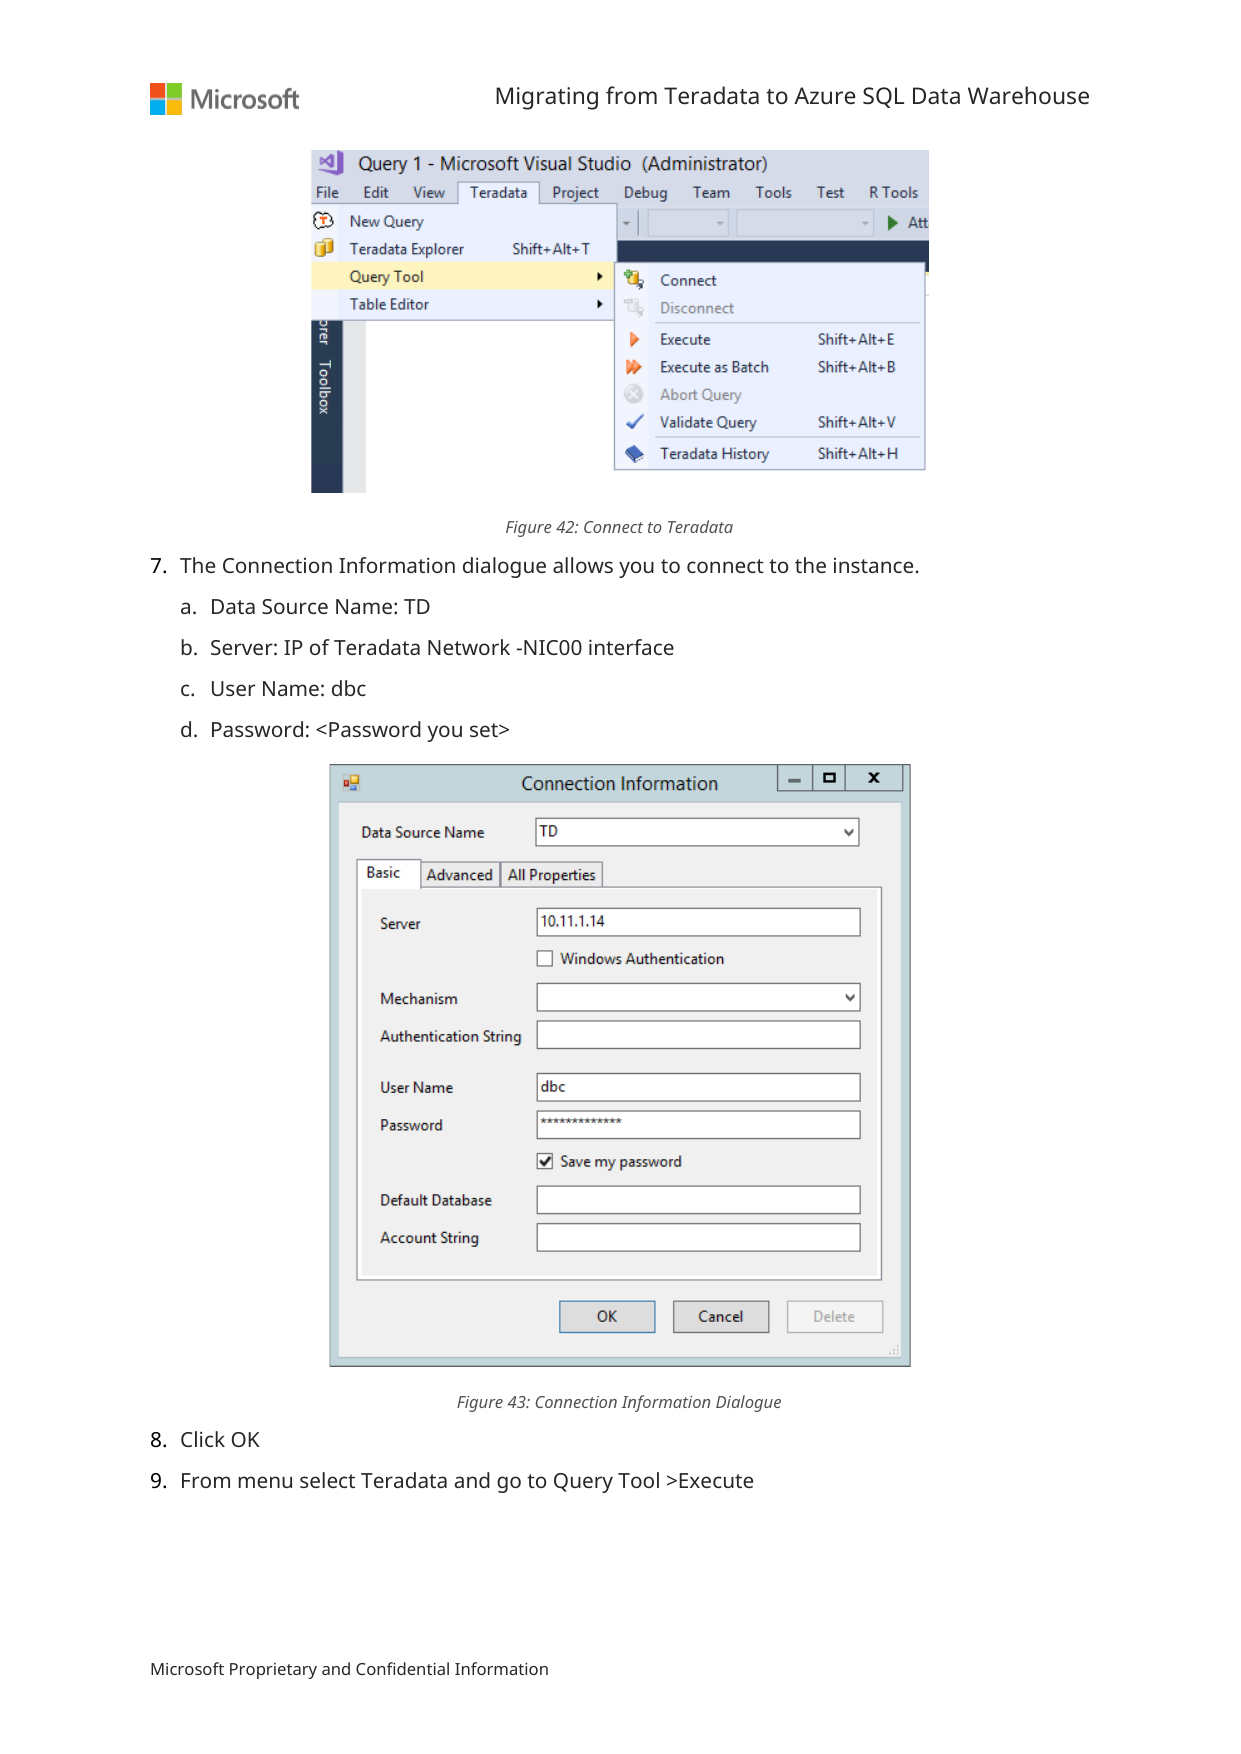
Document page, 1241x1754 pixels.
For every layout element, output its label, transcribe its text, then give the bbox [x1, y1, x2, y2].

text Server: IP of Teradata Network -NIC00 interface [180, 633, 1090, 662]
picture [311, 150, 929, 493]
picture [150, 83, 300, 116]
picture [329, 764, 911, 1367]
text Figure 43: Connection Information Dialogue [150, 1390, 1090, 1413]
text Figure 42: Connect to Teradata [150, 516, 1090, 539]
text Data Source Name: TD [180, 592, 1090, 621]
text The Connection Information dialogue allows you to connect to the instance. [150, 551, 1090, 580]
text Password: <Password you set> [180, 715, 1090, 743]
text Click OK [150, 1426, 1090, 1454]
text From menu select Teradata and go to Query Tool >Execute [150, 1467, 1090, 1495]
text User Name: dbc [180, 674, 1090, 703]
